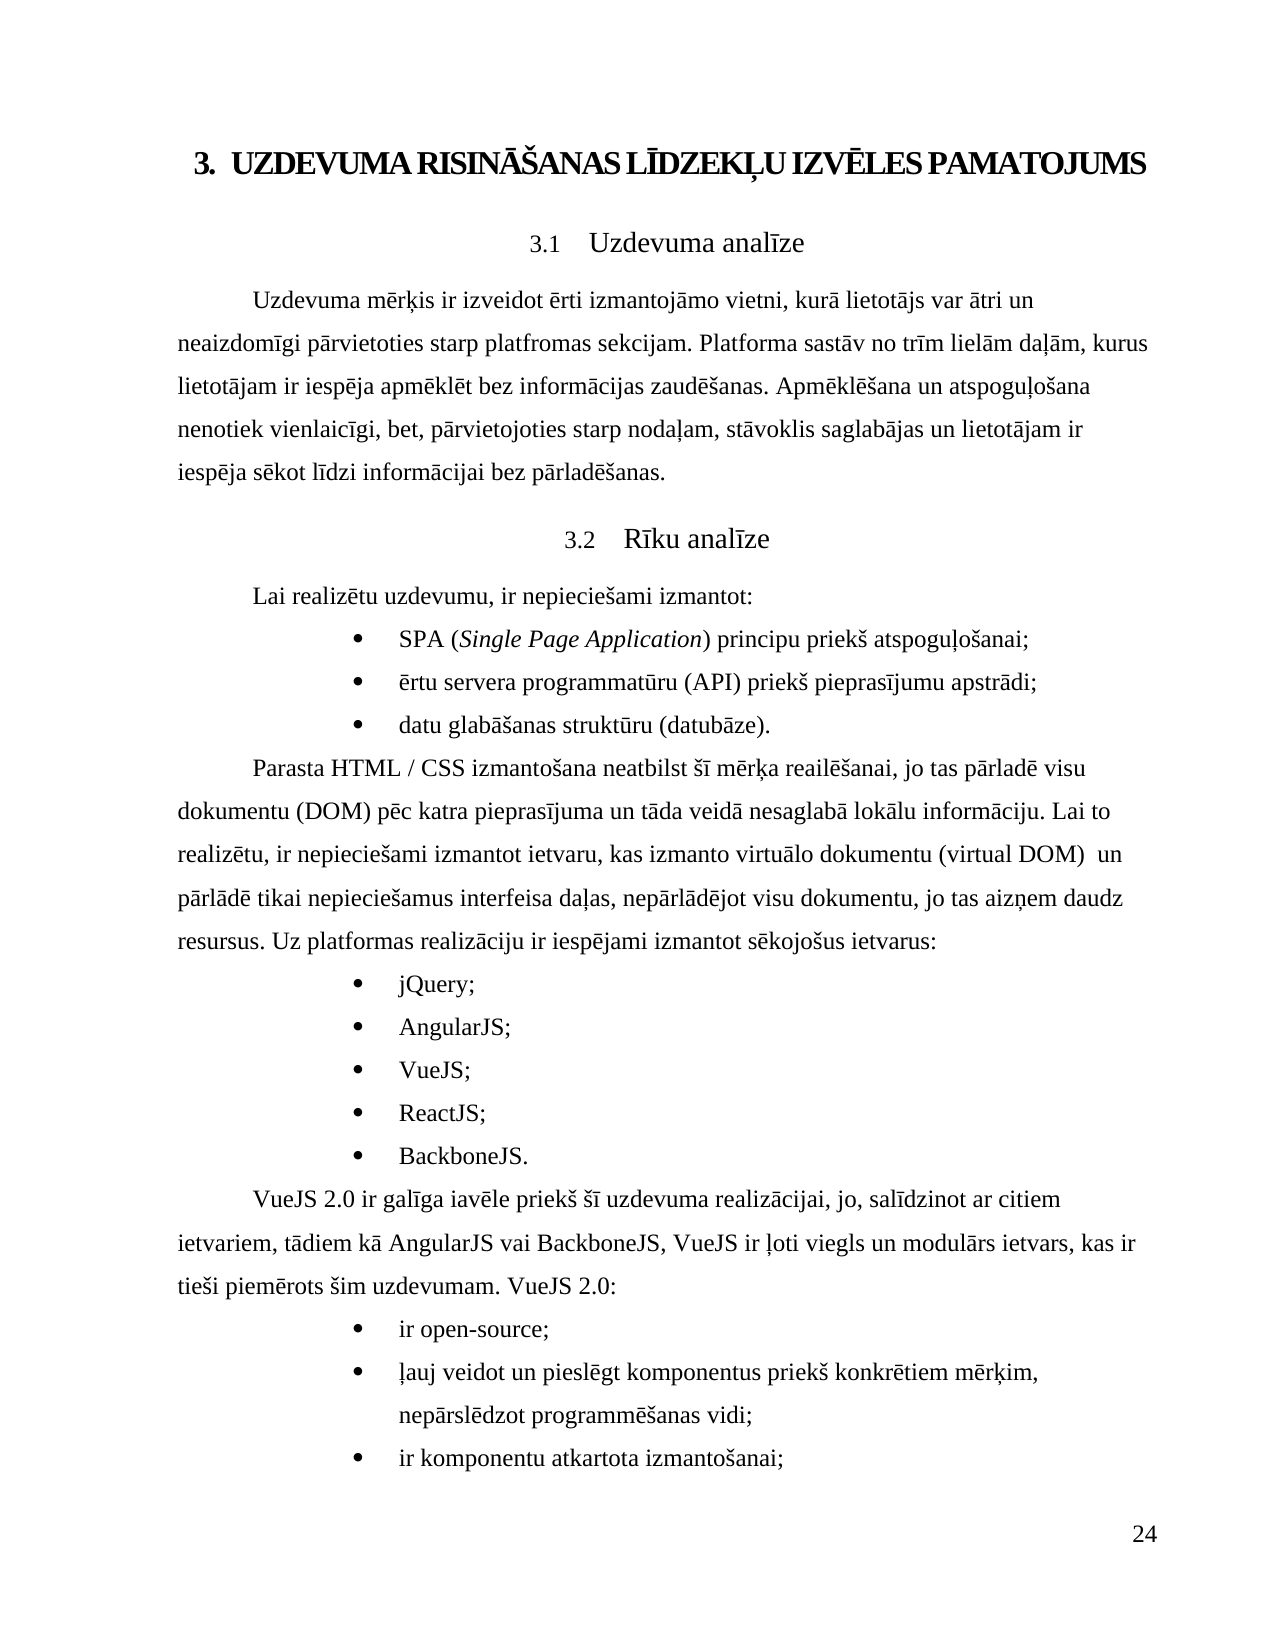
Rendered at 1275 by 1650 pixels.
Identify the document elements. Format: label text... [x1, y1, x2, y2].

list datu glabāšanas struktūru (datubāze). [354, 710, 1157, 739]
list AngularJS; [354, 1012, 1157, 1041]
list ReactJS; [354, 1098, 1157, 1127]
subtitle Uzdevuma analīze [177, 226, 1157, 259]
text Parasta HTML / CSS izmantošana neatbilst šī mērķa reailēšanai, jo tas pārladē visu dokumentu (DOM) pēc katra pieprasījuma un tāda veidā nesaglabā lokālu informāciju. Lai to realizētu, ir nepieciešami izmantot ietvaru, kas izmanto virtuālo dokumentu (virtual DOM) un pārlādē tikai nepieciešamus interfeisa daļas, nepārlādējot visu dokumentu, jo tas aizņem daudz resursus. Uz platformas realizāciju ir iespējami izmantot sēkojošus ietvarus: [177, 753, 1157, 954]
text Uzdevuma mērķis ir izveidot ērti izmantojāmo vietni, kurā lietotājs var ātri un neaizdomīgi pārvietoties starp platfromas sekcijam. Platforma sastāv no trīm lielām daļām, kurus lietotājam ir iespēja apmēklēt bez informācijas zaudēšanas. Apmēklēšana un atspoguļošana nenotiek vienlaicīgi, bet, pārvietojoties starp nodaļam, stāvoklis saglabājas un lietotājam ir iespēja sēkot līdzi informācijai bez pārladēšanas. [177, 285, 1157, 486]
list ērtu servera programmatūru (API) priekš pieprasījumu apstrādi; [354, 667, 1157, 696]
list ir komponentu atkartota izmantošanai; [354, 1443, 1157, 1472]
text VueJS 2.0 ir galīga iavēle priekš šī uzdevuma realizācijai, jo, salīdzinot ar citiem ietvariem, tādiem kā AngularJS vai BackboneJS, VueJS ir ļoti viegls un modulārs ietvars, kas ir tieši piemērots šim uzdevumam. VueJS 2.0: [177, 1184, 1157, 1299]
subtitle Uzdevuma risināšanas līdzekļu izvēles pamatojums [184, 143, 1157, 181]
list VueJS; [354, 1055, 1157, 1084]
list jQuery; [354, 969, 1157, 998]
list SPA (Single Page Application) principu priekš atspoguļošanai; [354, 624, 1157, 653]
list BackboneJS. [354, 1141, 1157, 1170]
text Lai realizētu uzdevumu, ir nepieciešami izmantot: [177, 581, 1157, 609]
list ir open-source; [354, 1314, 1157, 1343]
subtitle Rīku analīze [177, 521, 1157, 555]
list ļauj veidot un pieslēgt komponentus priekš konkrētiem mērķim, nepārslēdzot programmēšanas vidi; [354, 1357, 1157, 1429]
